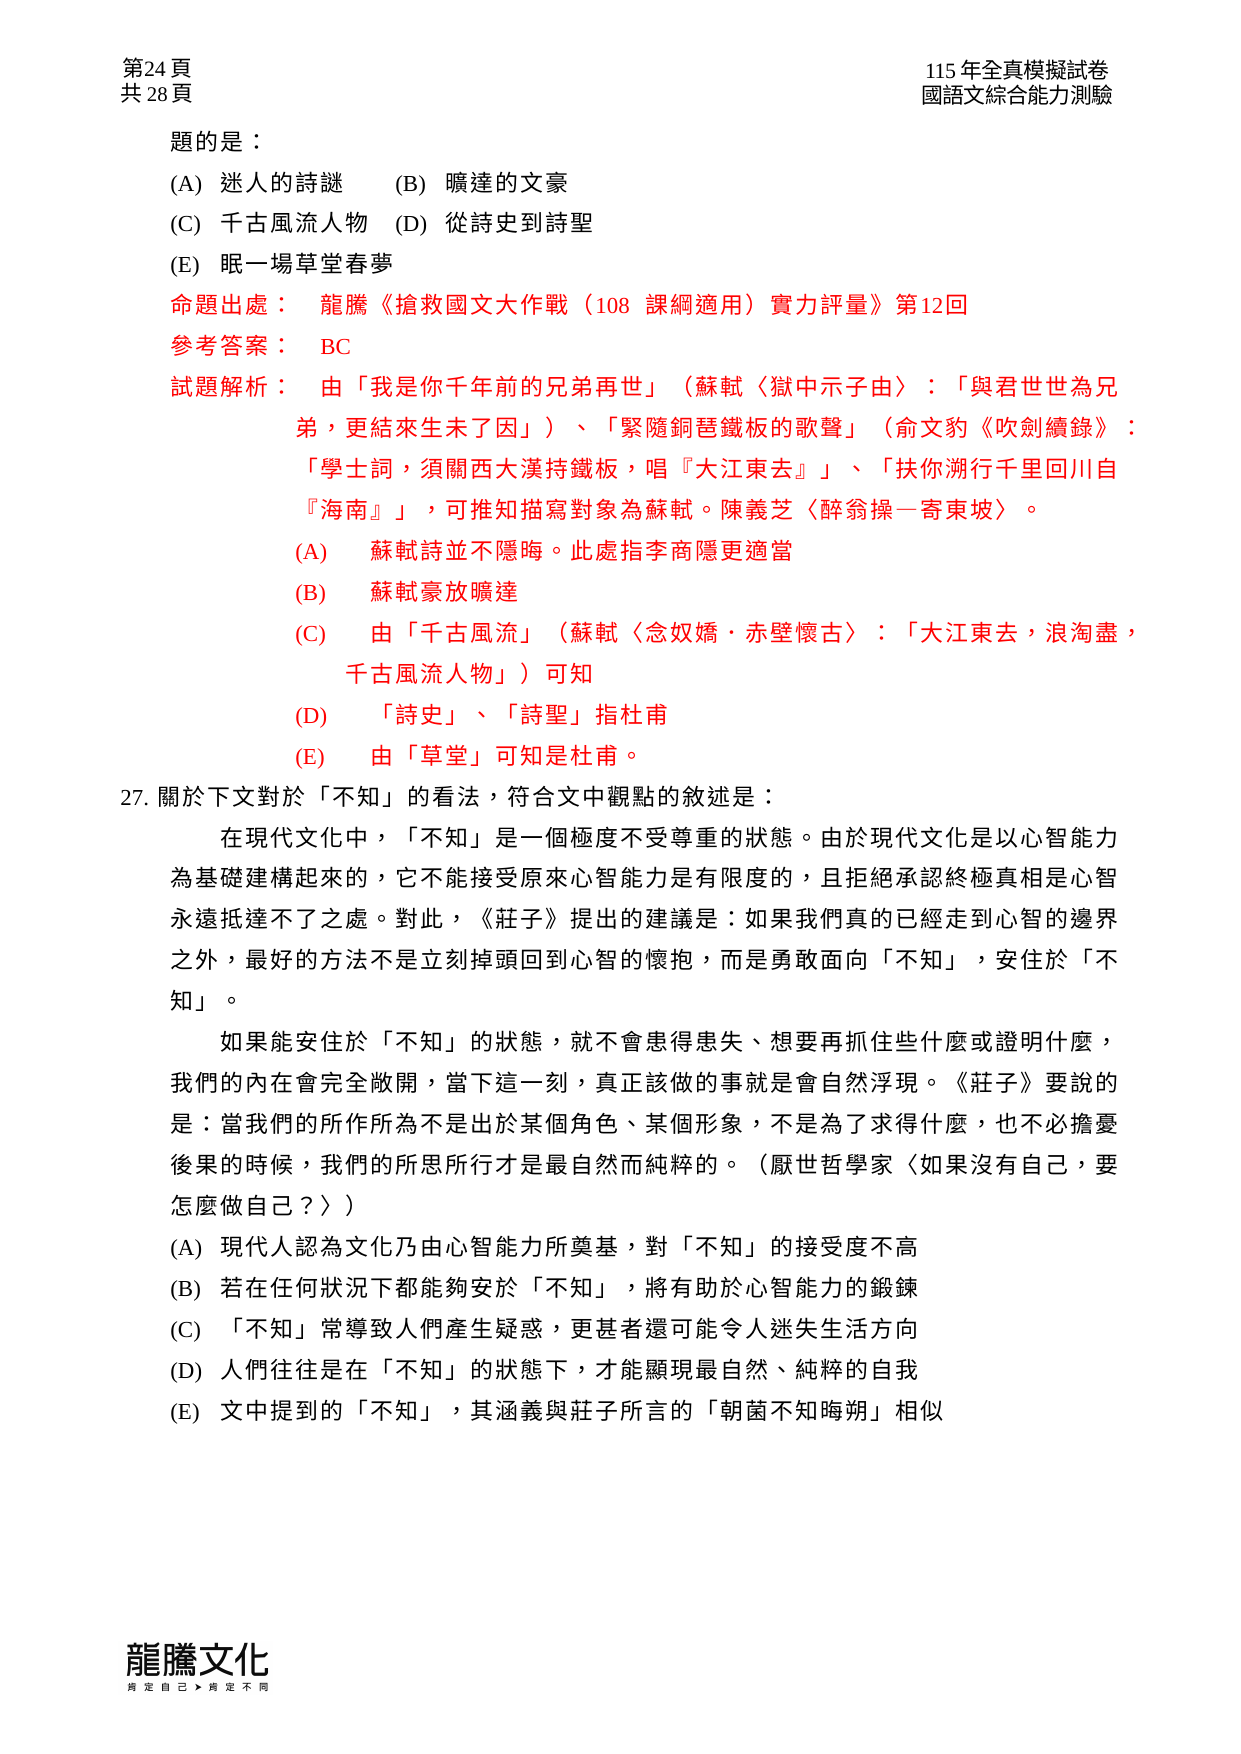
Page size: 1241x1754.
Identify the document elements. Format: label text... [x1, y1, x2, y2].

text (C) 由「千古風流」（蘇軾〈念奴嬌．赤壁懷古〉：「大江東去，浪淘盡，千古風流人物」）可知 [283, 611, 1120, 693]
text (A)迷人的詩謎 (B)曠達的文豪 [158, 161, 1120, 201]
text (B)若在任何狀況下都能夠安於「不知」，將有助於心智能力的鍛鍊 [158, 1266, 1120, 1307]
text 命題出處： 龍騰《搶救國文大作戰（108課綱適用）實力評量》第12回 [158, 283, 1120, 324]
text (E)文中提到的「不知」，其涵義與莊子所言的「朝菌不知晦朔」相似 [158, 1389, 1120, 1429]
text 如果能安住於「不知」的狀態，就不會患得患失、想要再抓住些什麼或證明什麼，我們的內在會完全敞開，當下這一刻，真正該做的事就是會自然浮現。《莊子》要說的是：當我們的所作所為不是出於某個角色、某個形象，不是為了求得什麼，也不必擔憂後果的時候，我們的所思所行才是最自然而純粹的。（厭世哲學家〈如果沒有自己，要怎麼做自己？〉） [158, 1020, 1120, 1225]
picture [118, 1641, 273, 1695]
text 在現代文化中，「不知」是一個極度不受尊重的狀態。由於現代文化是以心智能力為基礎建構起來的，它不能接受原來心智能力是有限度的，且拒絕承認終極真相是心智永遠抵達不了之處。對此，《莊子》提出的建議是：如果我們真的已經走到心智的邊界之外，最好的方法不是立刻掉頭回到心智的懷抱，而是勇敢面向「不知」，安住於「不知」。 [158, 816, 1120, 1020]
text (D)人們往往是在「不知」的狀態下，才能顯現最自然、純粹的自我 [158, 1348, 1120, 1389]
text (E) 由「草堂」可知是杜甫。 [283, 734, 1120, 774]
text (D) 「詩史」、「詩聖」指杜甫 [283, 693, 1120, 734]
text 試題解析： 由「我是你千年前的兄弟再世」（蘇軾〈獄中示子由〉：「與君世世為兄弟，更結來生未了因」）、「緊隨銅琶鐵板的歌聲」（俞文豹《吹劍續錄》：「學士詞，須關西大漢持鐵板，唱『大江東去』」、「扶你溯行千里回川自『海南』」，可推知描寫對象為蘇軾。陳義芝〈醉翁操―寄東坡〉。 [158, 365, 1120, 529]
text (C)「不知」常導致人們產生疑惑，更甚者還可能令人迷失生活方向 [158, 1307, 1120, 1348]
text (A)現代人認為文化乃由心智能力所奠基，對「不知」的接受度不高 [158, 1225, 1120, 1266]
text 參考答案： BC [158, 324, 1120, 365]
text (E)眠一場草堂春夢 [158, 242, 1120, 283]
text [120, 119, 1120, 161]
text 27. 關於下文對於「不知」的看法，符合文中觀點的敘述是： [120, 774, 1120, 816]
text (C)千古風流人物 (D)從詩史到詩聖 [158, 201, 1120, 242]
text (B) 蘇軾豪放曠達 [283, 570, 1120, 611]
text (A) 蘇軾詩並不隱晦。此處指李商隱更適當 [283, 529, 1120, 570]
